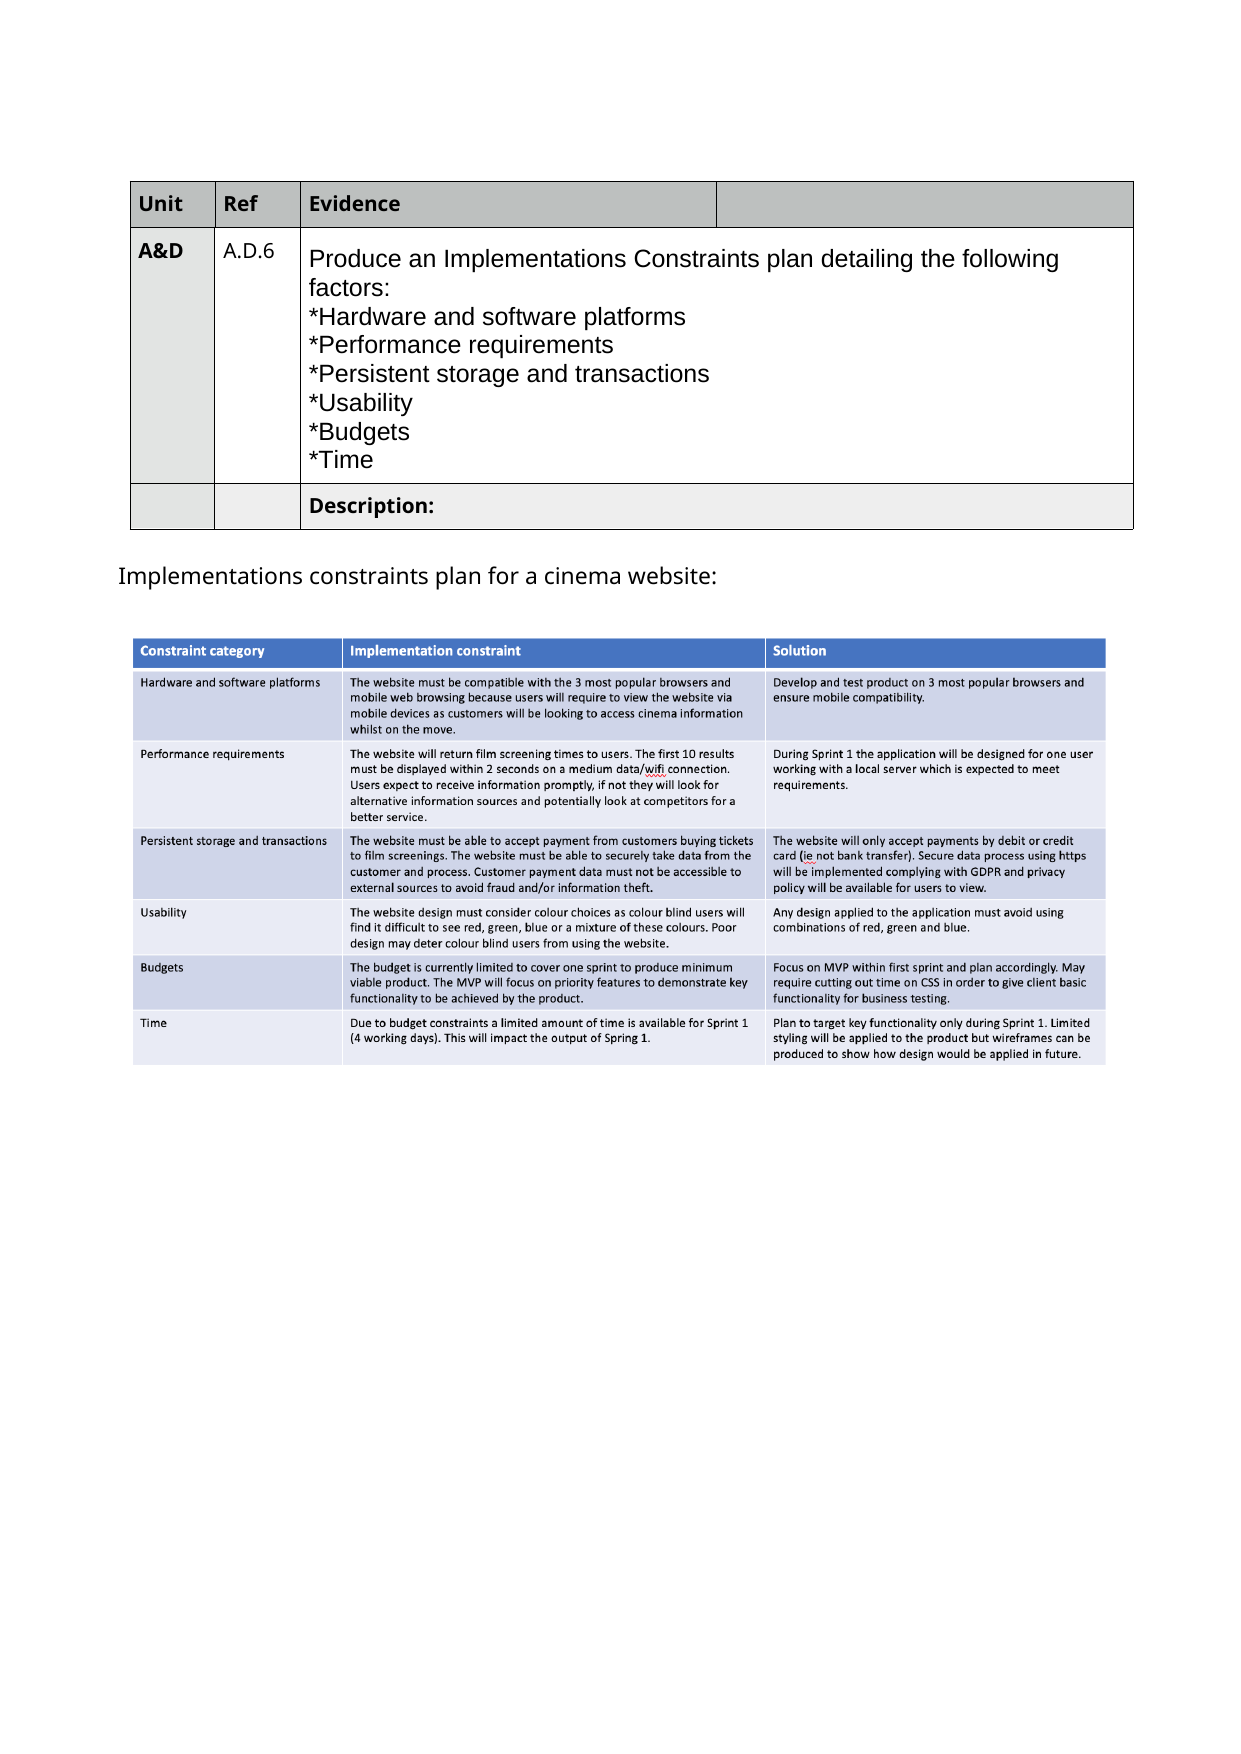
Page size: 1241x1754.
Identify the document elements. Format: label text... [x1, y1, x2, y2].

table_header [717, 182, 1133, 227]
table_header Unit [131, 182, 215, 227]
table_cell A&D [131, 228, 214, 483]
table_header Evidence [301, 182, 716, 227]
table_cell Produce an Implementations Constraints plan detailing the following factors: *Hardware and software platforms *Performance requirements *Persistent storage and transactions *Usability *Budgets *Time [301, 228, 1133, 483]
table_cell A.D.6 [215, 228, 300, 483]
text Implementations constraints plan for a cinema website: [118, 560, 1122, 592]
table_cell [215, 484, 300, 528]
picture [118, 622, 1123, 1083]
table_header Ref [216, 182, 300, 227]
table_cell [131, 484, 214, 528]
table_cell Description: [301, 484, 1133, 528]
